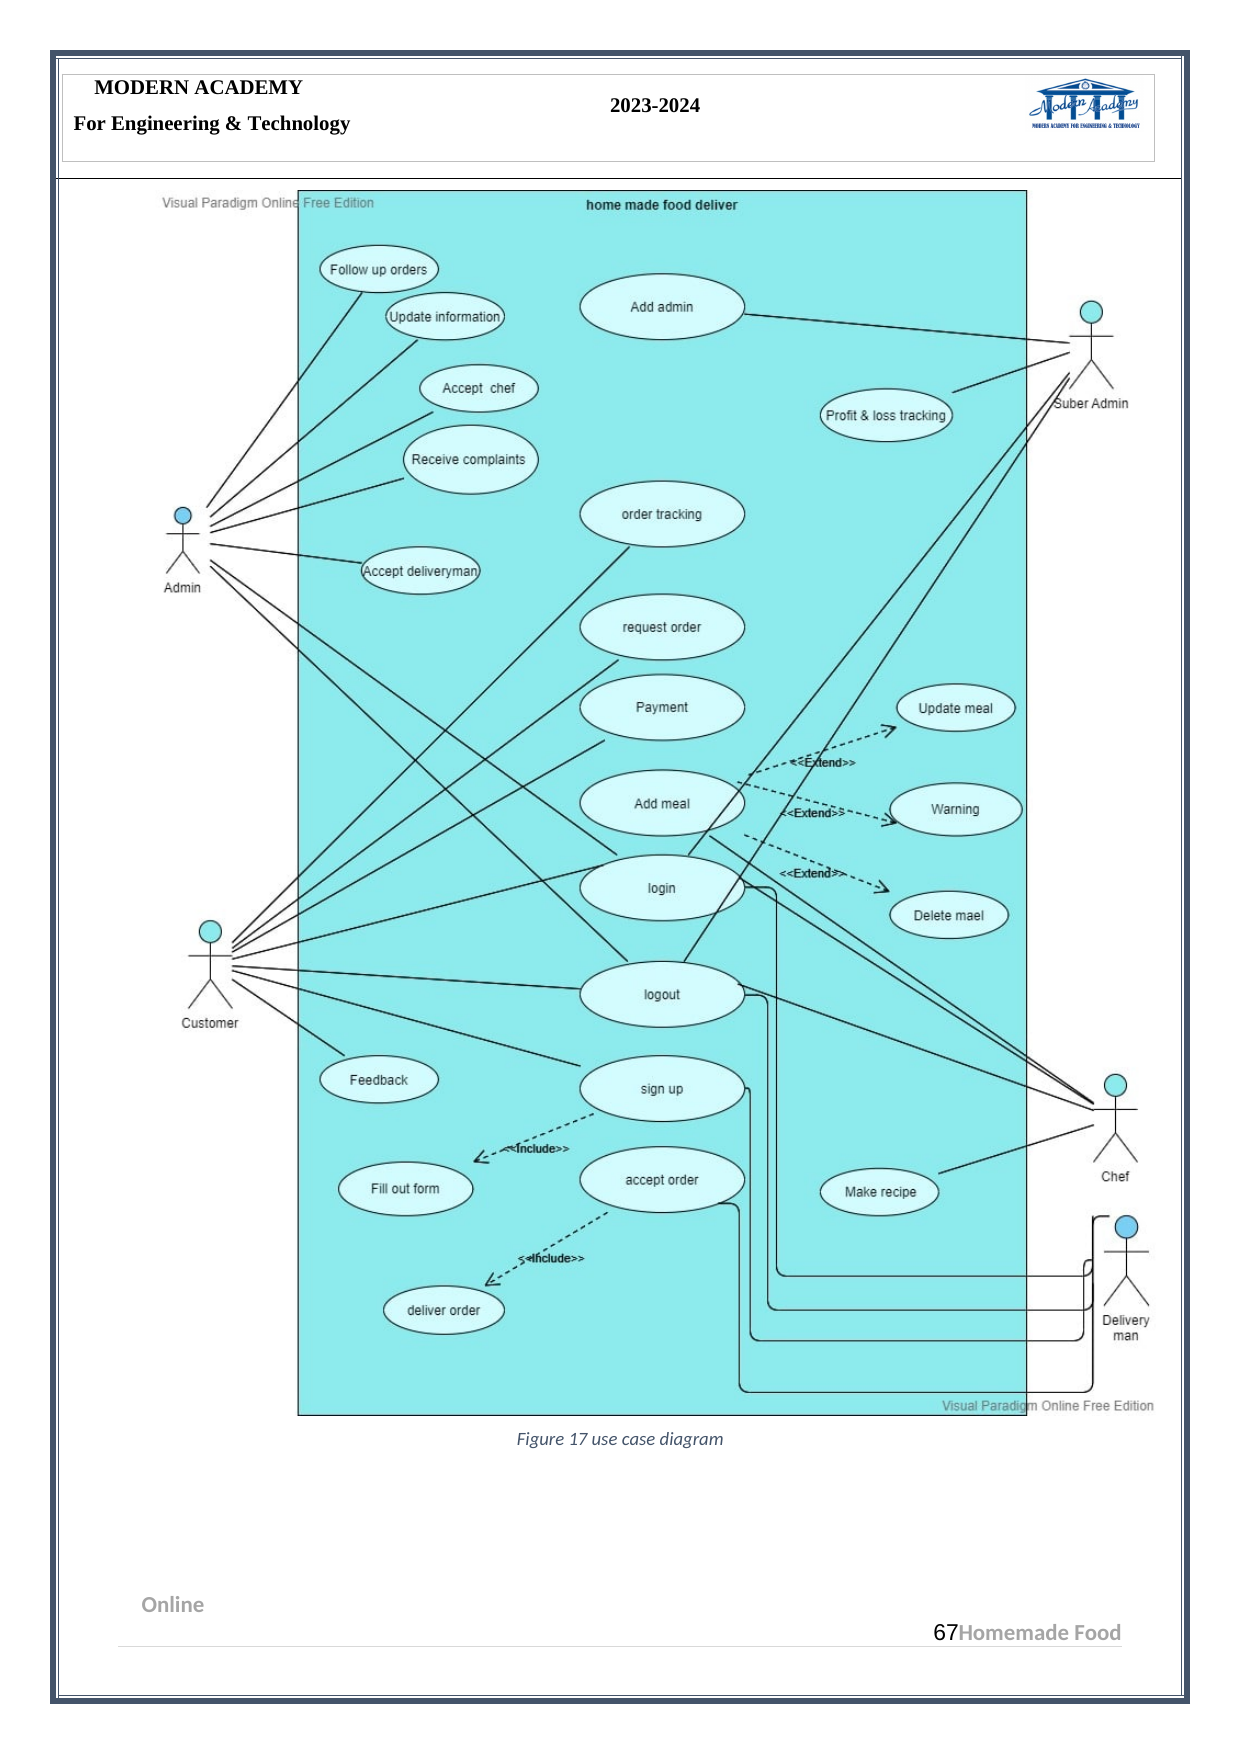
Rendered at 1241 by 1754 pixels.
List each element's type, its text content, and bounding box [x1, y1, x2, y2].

picture [155, 190, 1160, 1416]
picture [1025, 75, 1144, 132]
